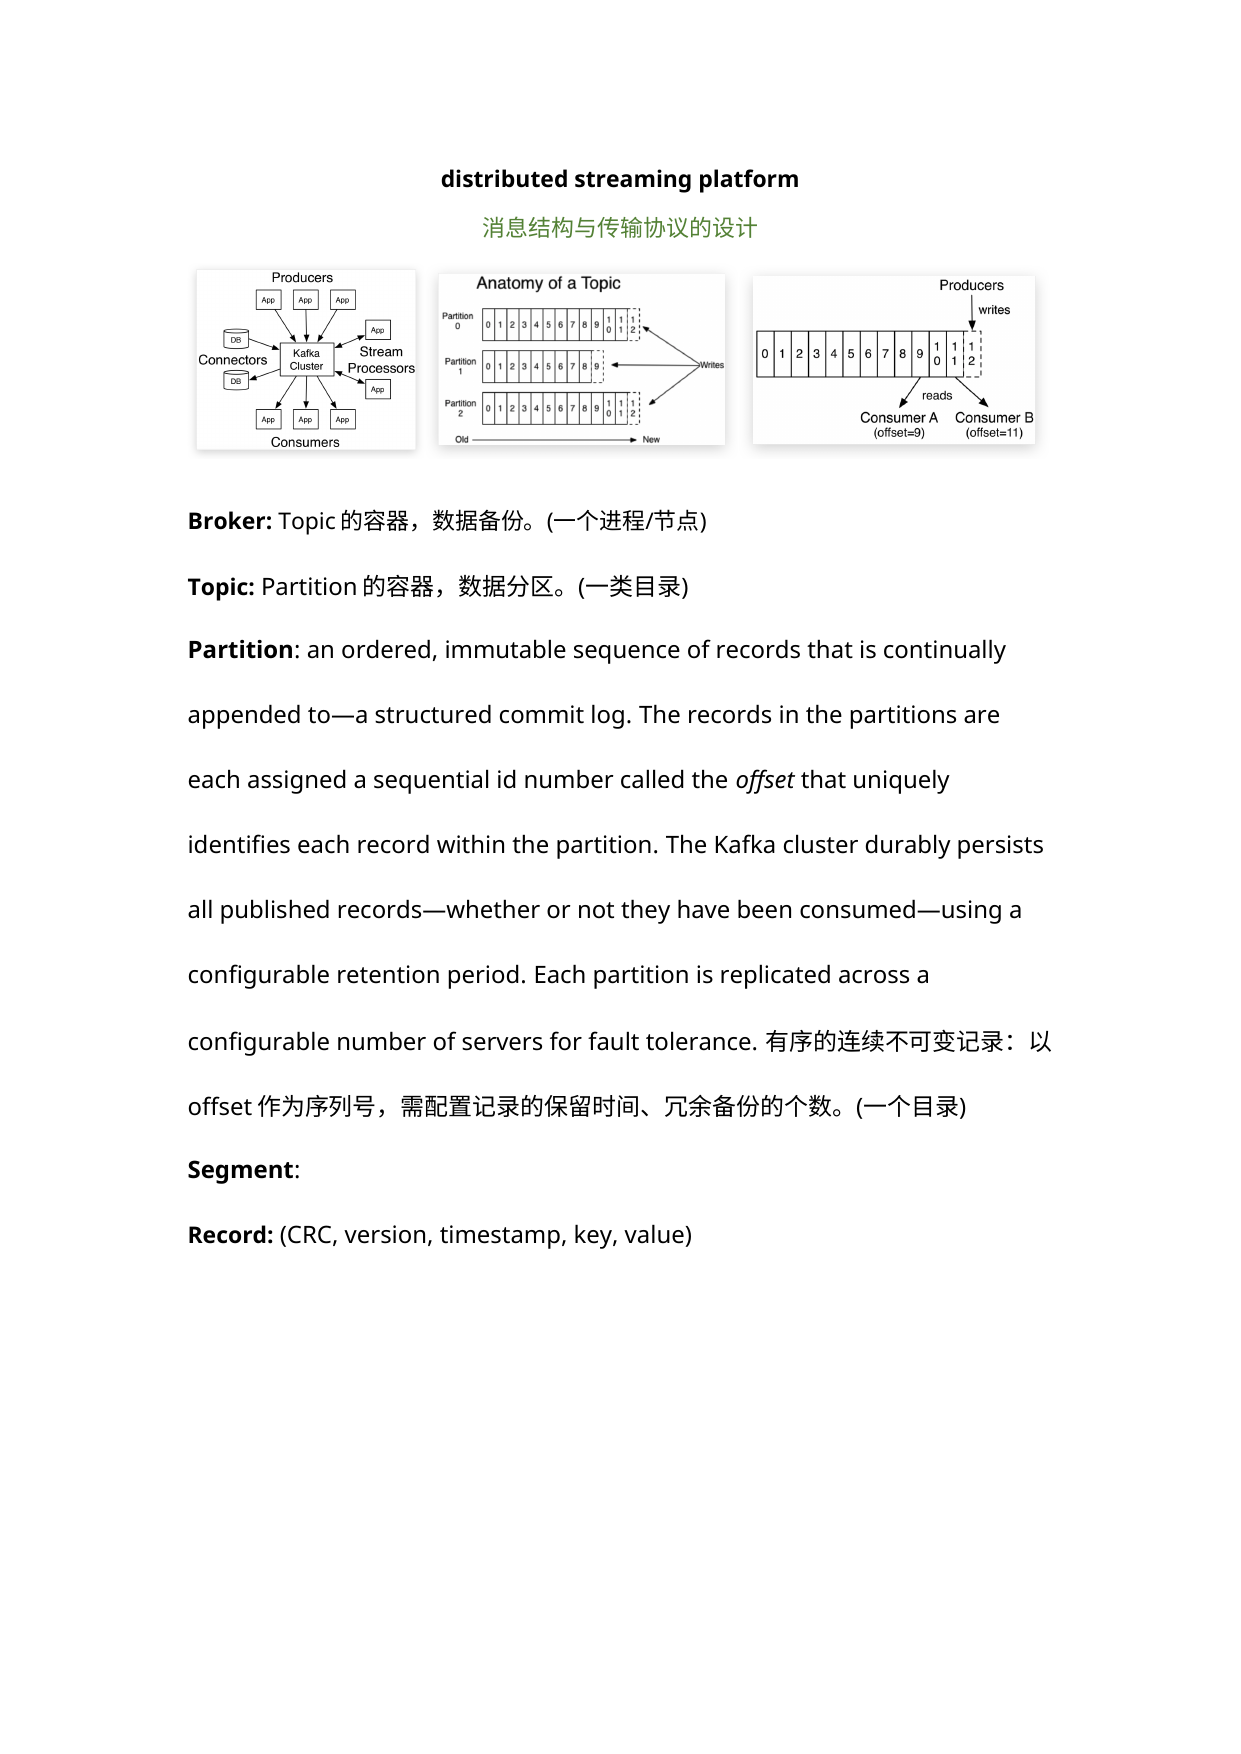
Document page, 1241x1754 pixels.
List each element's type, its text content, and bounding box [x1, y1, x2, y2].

text Record: (CRC, version, timestamp, key, value) [187, 1202, 1053, 1267]
text 消息结构与传输协议的设计 [187, 194, 1053, 259]
text Broker: Topic的容器，数据备份。(一个进程/节点) [187, 487, 1053, 552]
text Partition: an ordered, immutable sequence of records that is continually appended to—a structured commit log. The records in the partitions are each assigned a sequential id number called the offset that uniquely identifies each record within the partition. The Kafka cluster durably persists all published records—whether or not they have been consumed—using a configurable retention period. Each partition is replicated across a configurable number of servers for fault tolerance. 有序的连续不可变记录：以offset作为序列号，需配置记录的保留时间、冗余备份的个数。(一个目录) [187, 617, 1053, 1137]
text distributed streaming platform [187, 162, 1053, 194]
text Topic: Partition的容器，数据分区。(一类目录) [187, 552, 1053, 617]
picture [187, 259, 1050, 459]
text Segment: [187, 1137, 1053, 1202]
